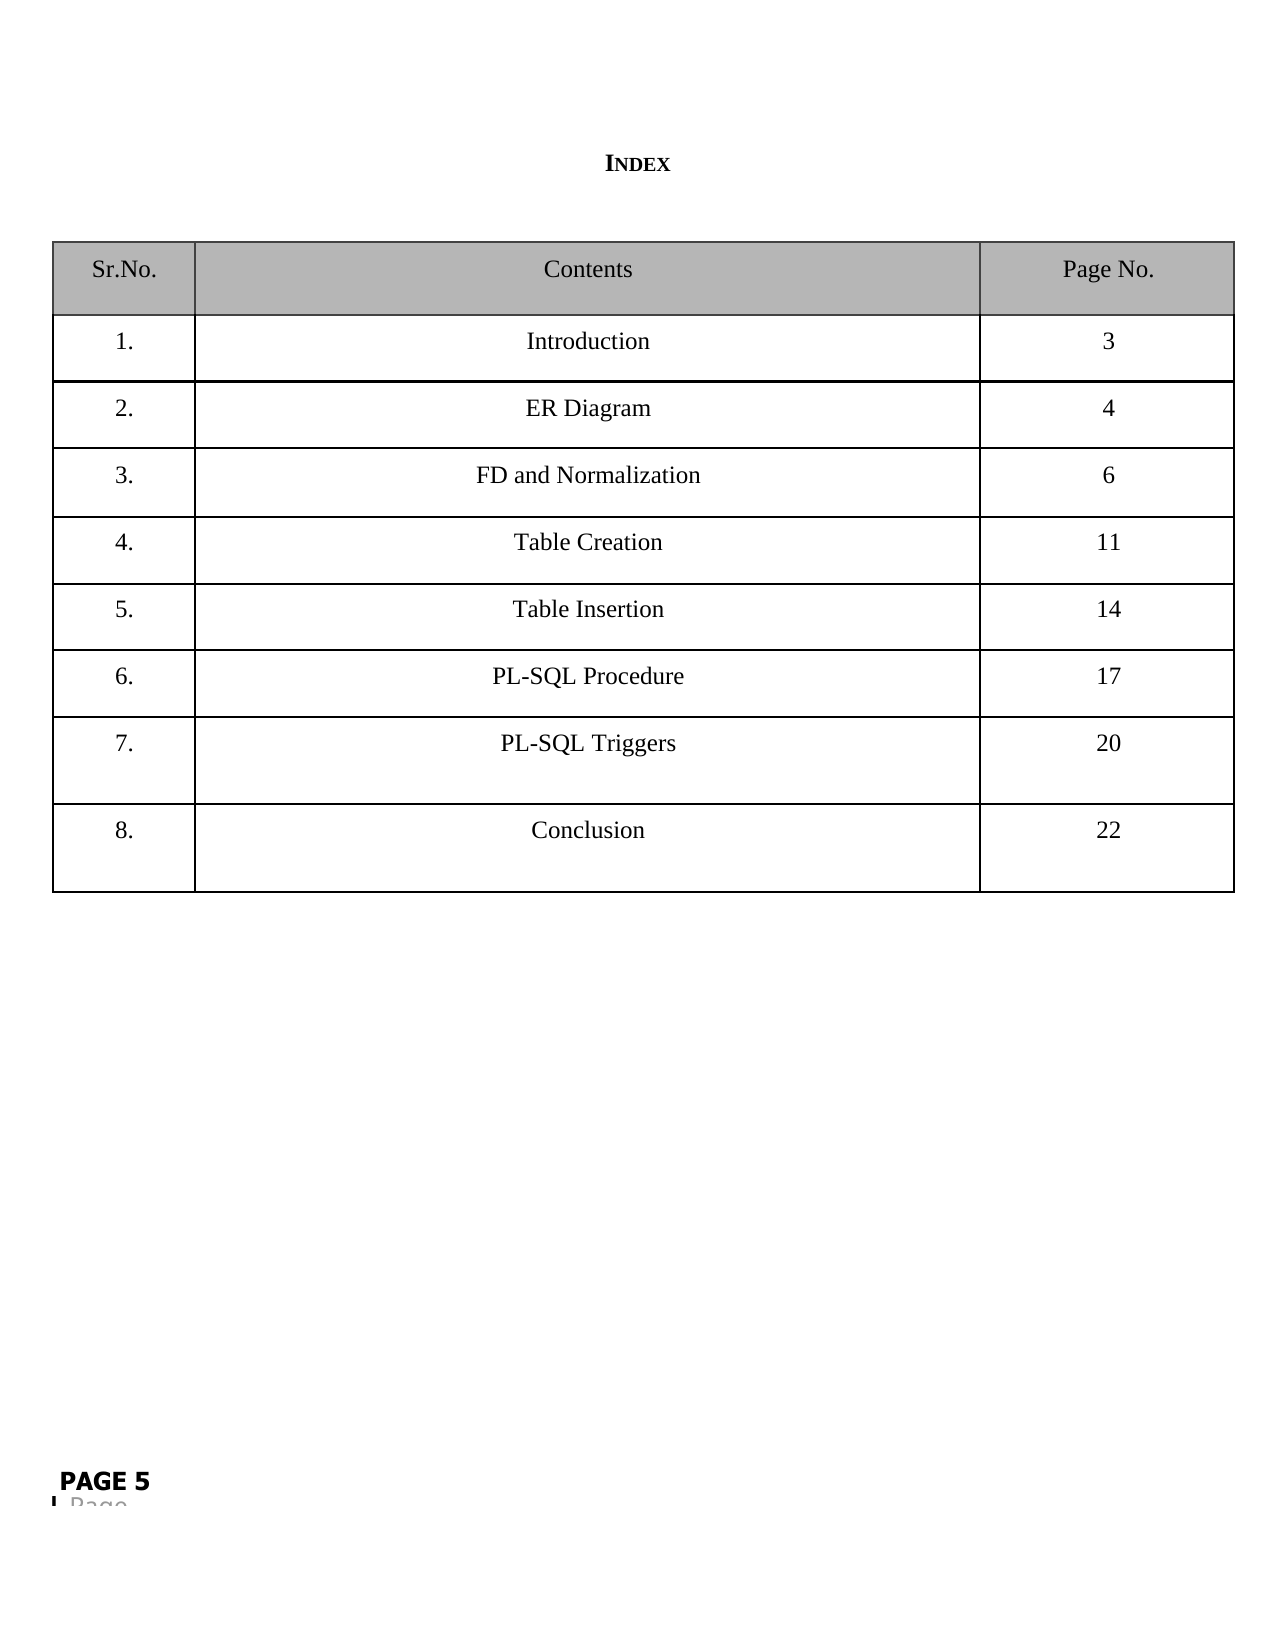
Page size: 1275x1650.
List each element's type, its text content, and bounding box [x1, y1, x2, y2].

table_cell 8. [54, 805, 194, 891]
table_cell FD and Normalization [196, 449, 979, 516]
table_cell Table Insertion [196, 585, 979, 649]
table_cell 4 [981, 383, 1233, 447]
table_cell 17 [981, 651, 1233, 716]
table_cell 14 [981, 585, 1233, 649]
table_header Contents [196, 243, 979, 314]
text Index [276, 148, 935, 177]
table_cell ER Diagram [196, 383, 979, 447]
table_cell 11 [981, 518, 1233, 582]
table_cell Introduction [196, 316, 979, 380]
table_cell Table Creation [196, 518, 979, 582]
table_cell 4. [54, 518, 194, 582]
table_cell 3. [54, 449, 194, 516]
table_cell 7. [54, 718, 194, 803]
table_cell 1. [54, 316, 194, 380]
table_cell 5. [54, 585, 194, 649]
table_header Page No. [981, 243, 1233, 314]
table_header Sr.No. [54, 243, 194, 314]
table_cell 6. [54, 651, 194, 716]
table_cell 3 [981, 316, 1233, 380]
table_cell 2. [54, 383, 194, 447]
table_cell 6 [981, 449, 1233, 516]
table_cell PL-SQL Triggers [196, 718, 979, 803]
table_cell 22 [981, 805, 1233, 891]
table_cell 20 [981, 718, 1233, 803]
table_cell Conclusion [196, 805, 979, 891]
table_cell PL-SQL Procedure [196, 651, 979, 716]
